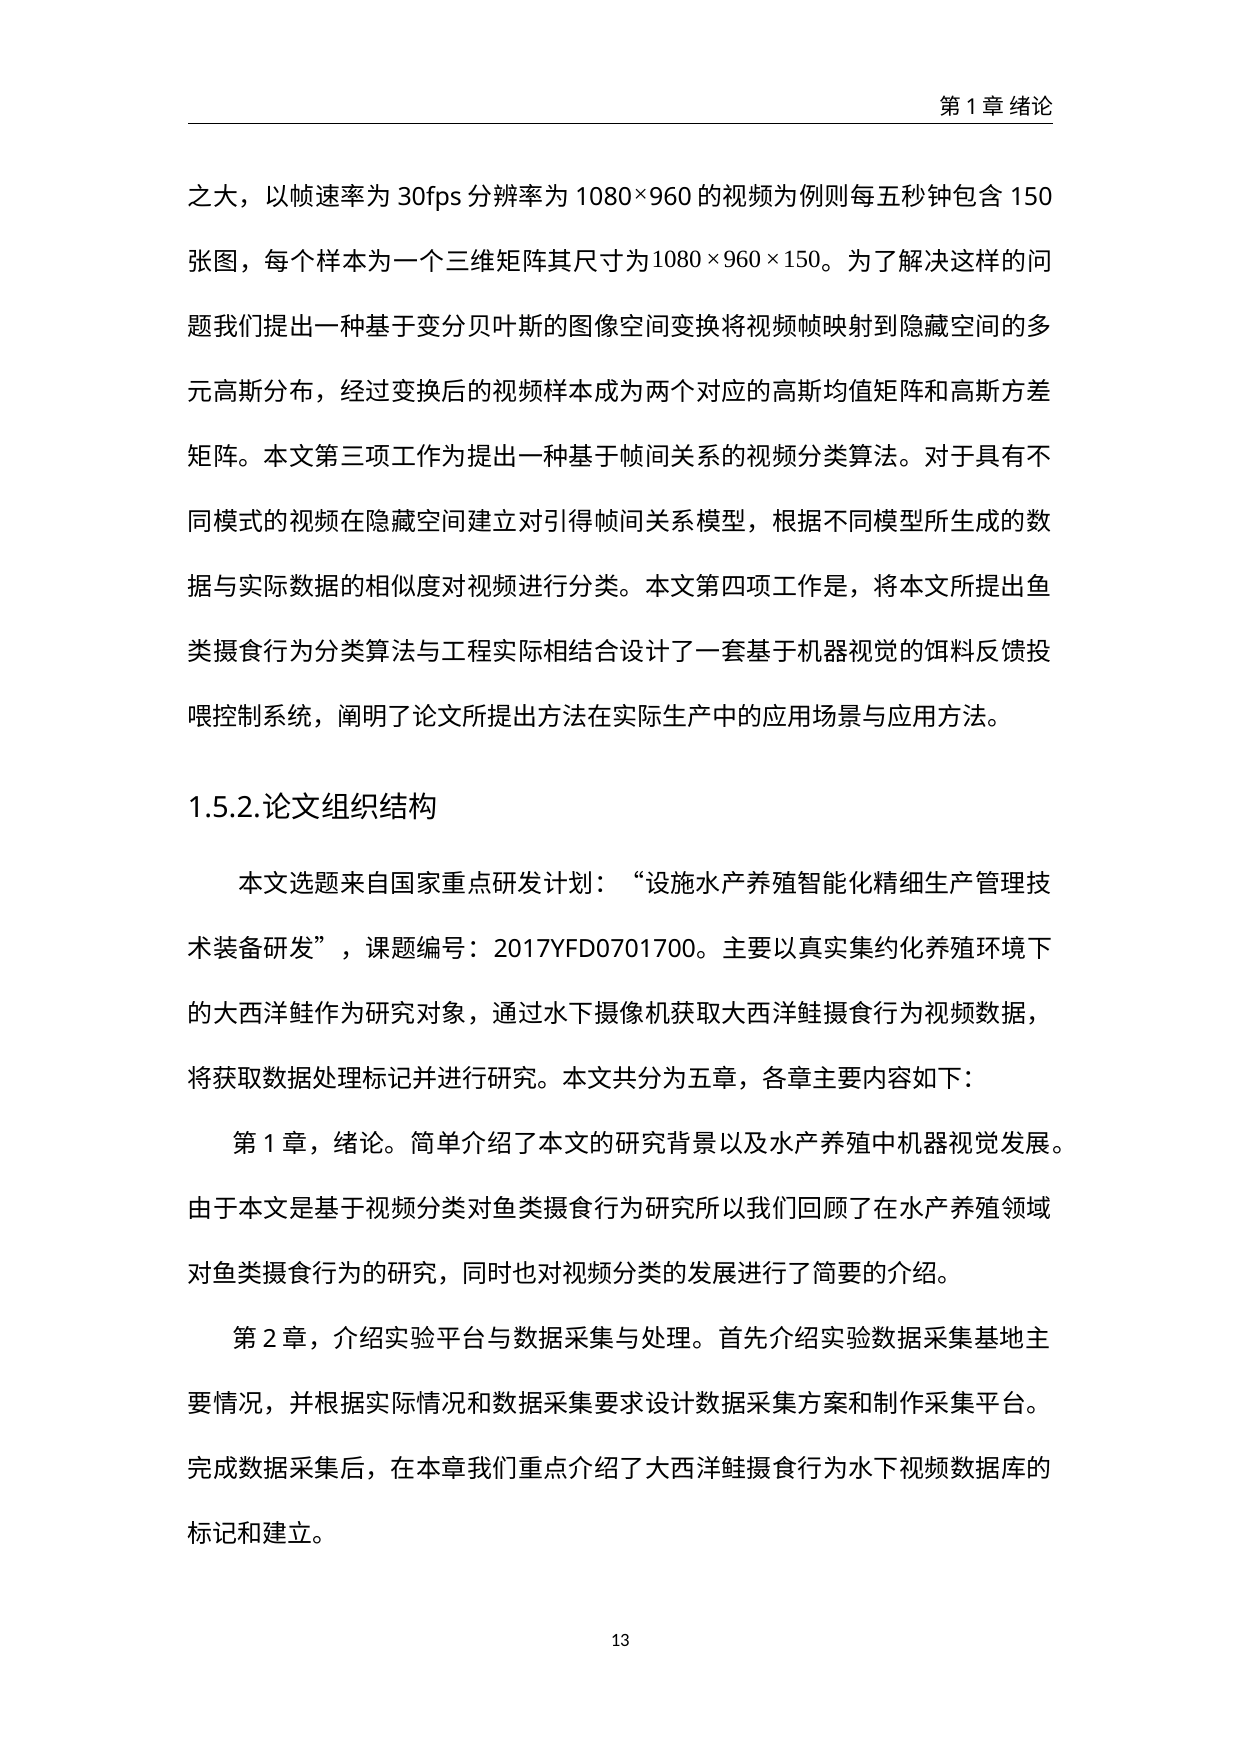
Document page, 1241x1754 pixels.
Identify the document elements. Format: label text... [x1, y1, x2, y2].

text 本文选题来自国家重点研发计划：“设施水产养殖智能化精细生产管理技术装备研发”，课题编号：2017YFD0701700。主要以真实集约化养殖环境下的大西洋鲑作为研究对象，通过水下摄像机获取大西洋鲑摄食行为视频数据，将获取数据处理标记并进行研究。本文共分为五章，各章主要内容如下： [187, 849, 1053, 1109]
list 论文组织结构 [187, 772, 1053, 837]
text 第1章，绪论。简单介绍了本文的研究背景以及水产养殖中机器视觉发展。由于本文是基于视频分类对鱼类摄食行为研究所以我们回顾了在水产养殖领域对鱼类摄食行为的研究，同时也对视频分类的发展进行了简要的介绍。 [187, 1109, 1053, 1304]
text 第2章，介绍实验平台与数据采集与处理。首先介绍实验数据采集基地主要情况，并根据实际情况和数据采集要求设计数据采集方案和制作采集平台。完成数据采集后，在本章我们重点介绍了大西洋鲑摄食行为水下视频数据库的标记和建立。 [187, 1304, 1053, 1564]
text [187, 162, 1053, 747]
